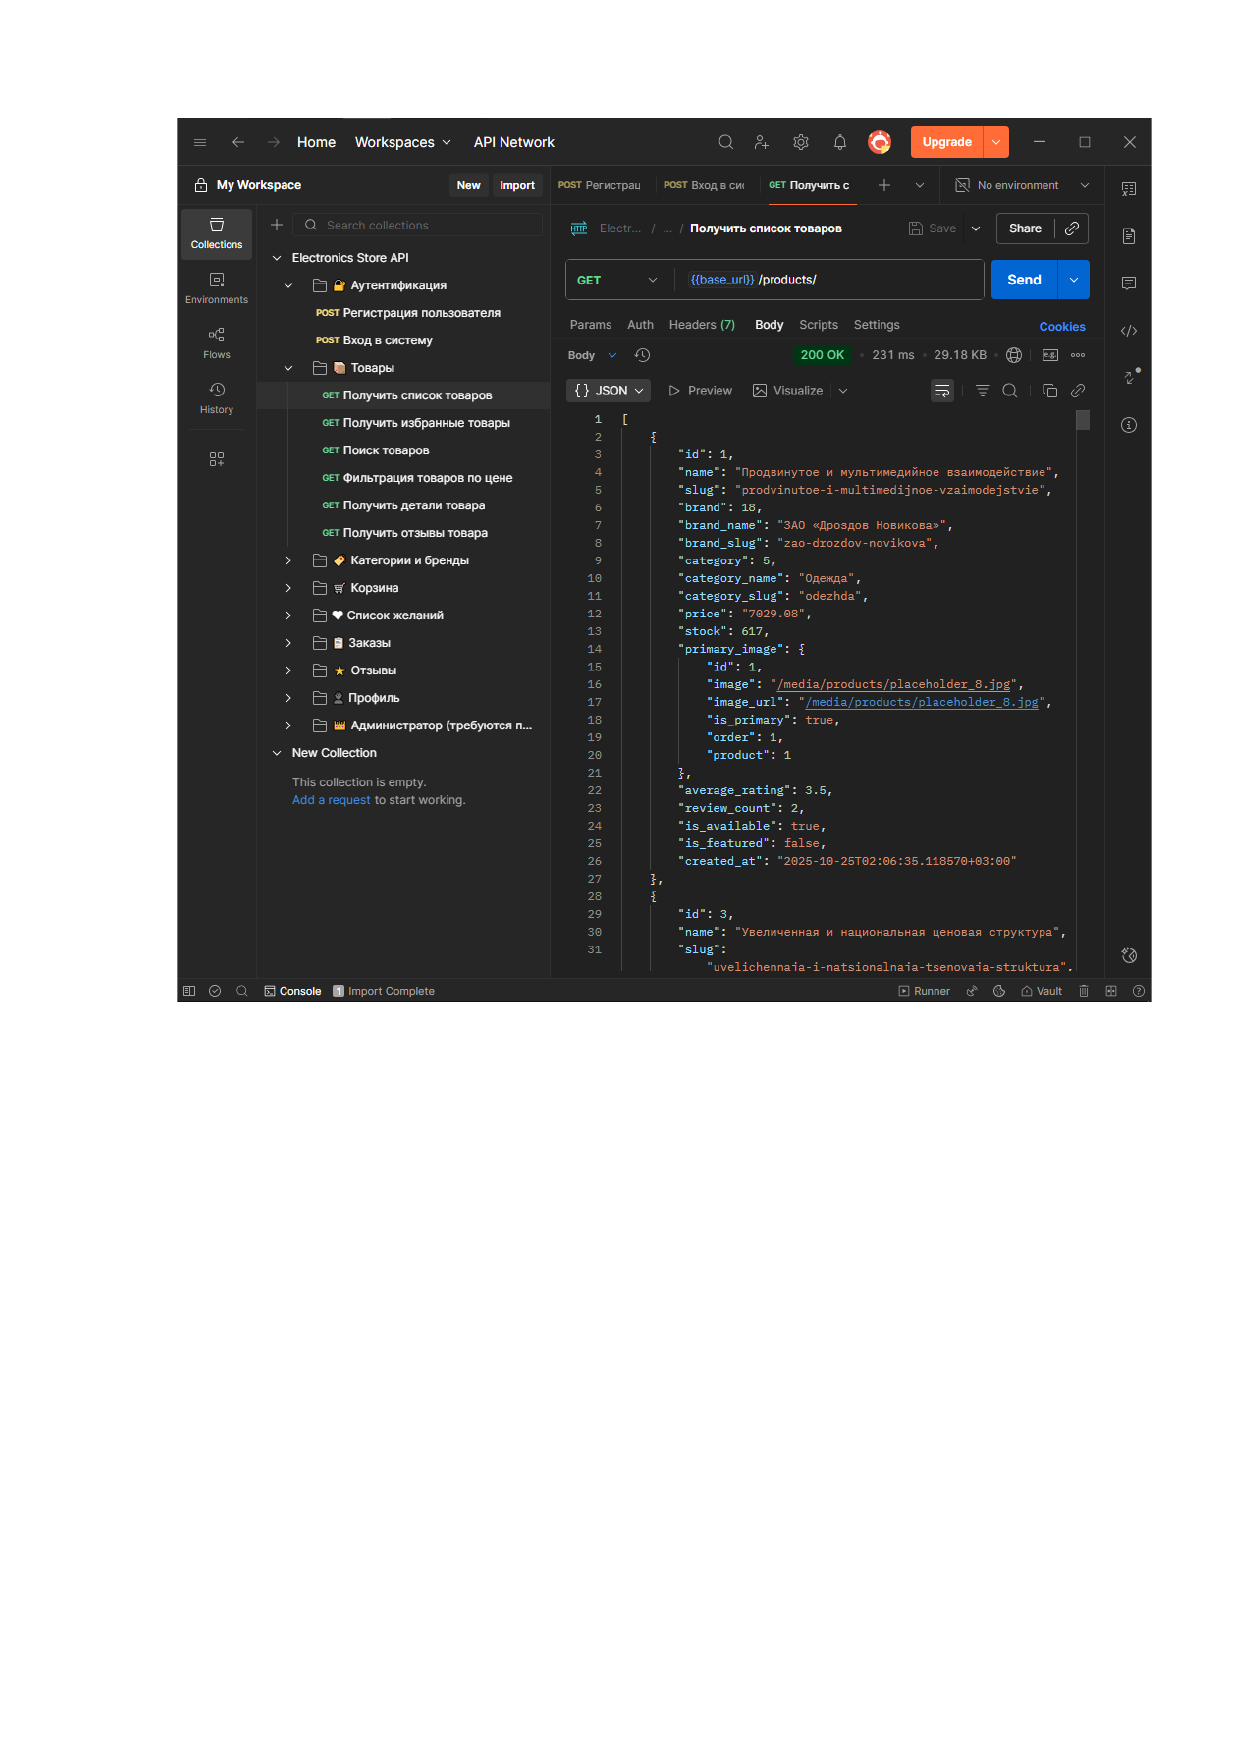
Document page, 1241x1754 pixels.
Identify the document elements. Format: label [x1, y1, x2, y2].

picture [177, 118, 1152, 1002]
